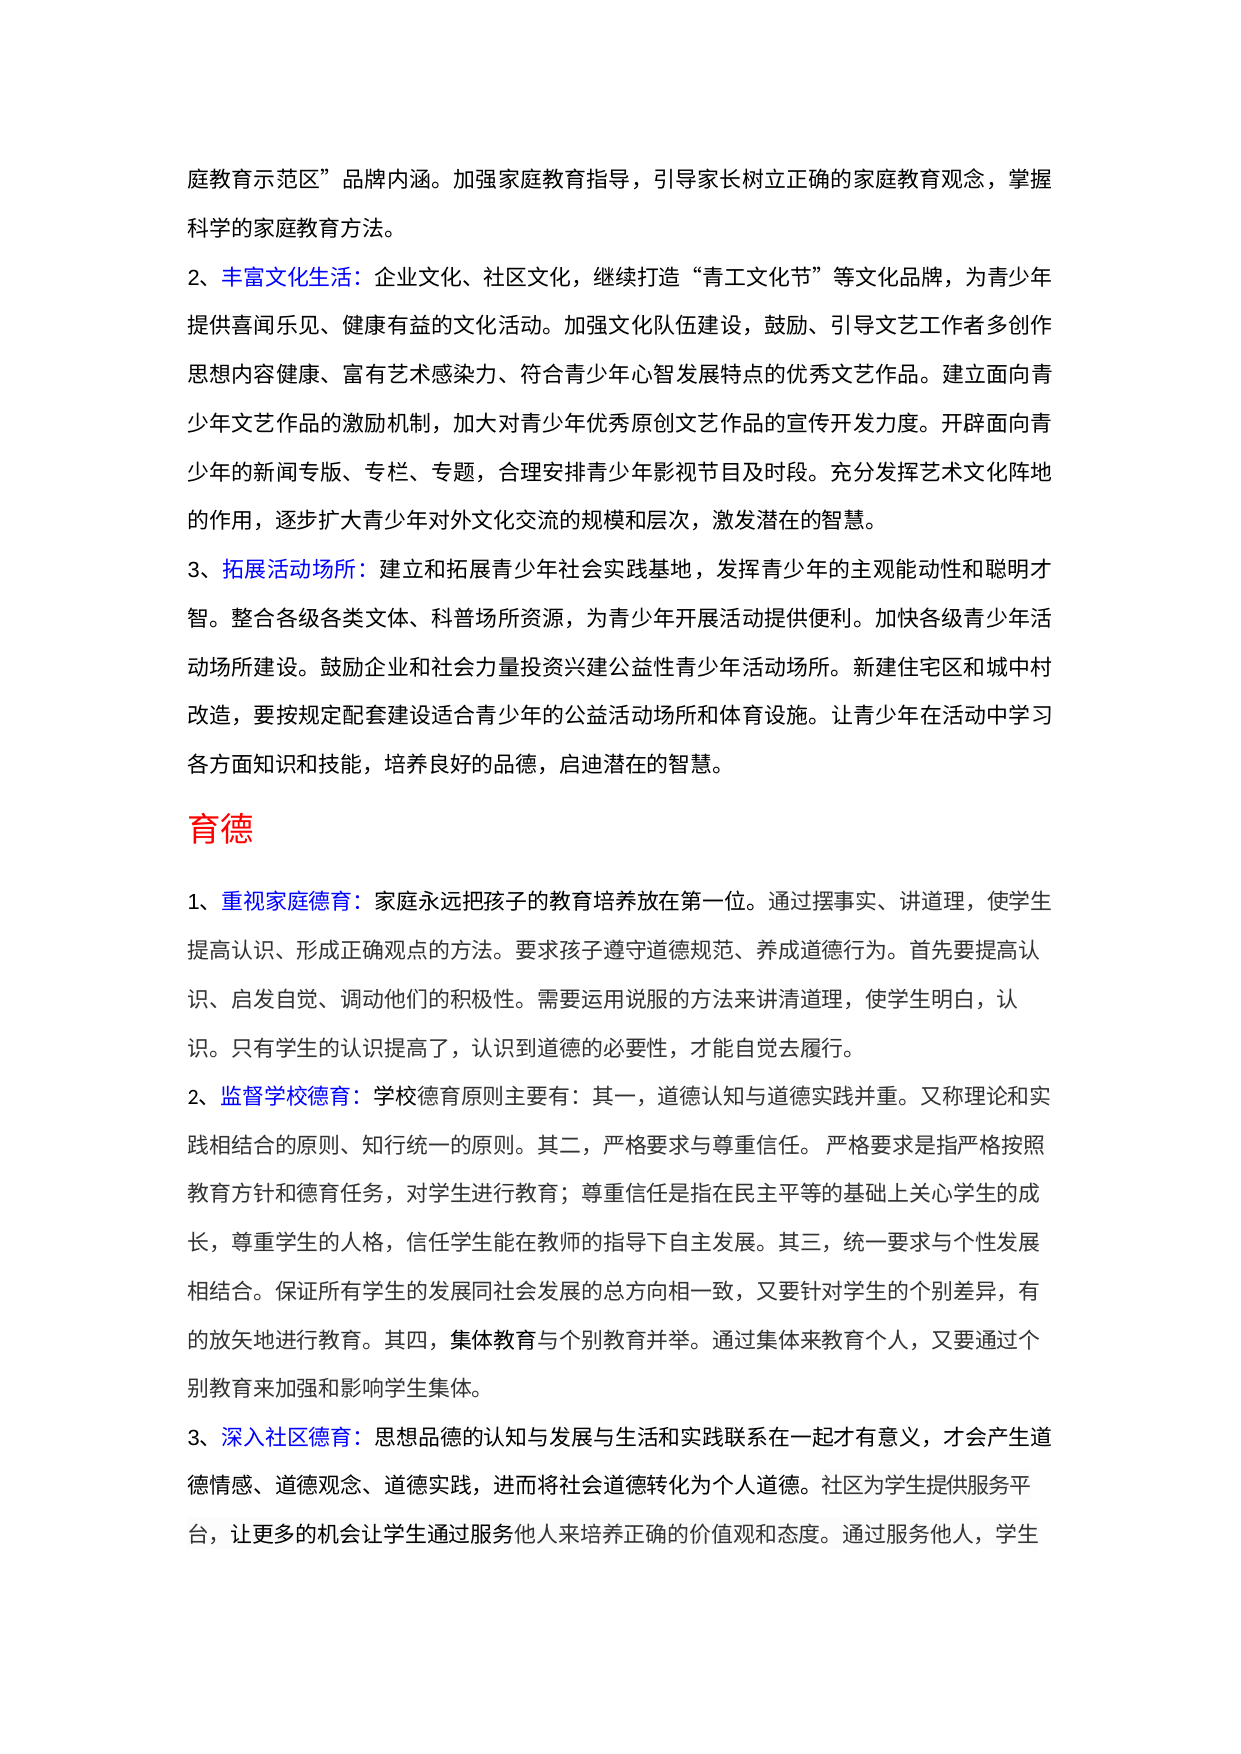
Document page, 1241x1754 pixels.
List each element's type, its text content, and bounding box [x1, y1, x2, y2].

text 2、监督学校德育：学校德育原则主要有：其一，道德认知与道德实践并重。又称理论和实践相结合的原则、知行统一的原则。其二，严格要求与尊重信任。 严格要求是指严格按照教育方针和德育任务，对学生进行教育；尊重信任是指在民主平等的基础上关心学生的成长，尊重学生的人格，信任学生能在教师的指导下自主发展。其三，统一要求与个性发展相结合。保证所有学生的发展同社会发展的总方向相一致，又要针对学生的个别差异，有的放矢地进行教育。其四，集体教育与个别教育并举。通过集体来教育个人，又要通过个别教育来加强和影响学生集体。 [187, 1078, 1053, 1403]
list 2、丰富文化生活：企业文化、社区文化，继续打造“青工文化节”等文化品牌，为青少年提供喜闻乐见、健康有益的文化活动。加强文化队伍建设，鼓励、引导文艺工作者多创作思想内容健康、富有艺术感染力、符合青少年心智发展特点的优秀文艺作品。建立面向青少年文艺作品的激励机制，加大对青少年优秀原创文艺作品的宣传开发力度。开辟面向青少年的新闻专版、专栏、专题，合理安排青少年影视节目及时段。充分发挥艺术文化阵地的作用，逐步扩大青少年对外文化交流的规模和层次，激发潜在的智慧。 3、拓展活动场所：建立和拓展青少年社会实践基地，发挥青少年的主观能动性和聪明才智。整合各级各类文体、科普场所资源，为青少年开展活动提供便利。加快各级青少年活动场所建设。鼓励企业和社会力量投资兴建公益性青少年活动场所。新建住宅区和城中村改造，要按规定配套建设适合青少年的公益活动场所和体育设施。让青少年在活动中学习各方面知识和技能，培养良好的品德，启迪潜在的智慧。 [187, 259, 1053, 779]
text 1、重视家庭德育：家庭永远把孩子的教育培养放在第一位。通过摆事实、讲道理，使学生提高认识、形成正确观点的方法。要求孩子遵守道德规范、养成道德行为。首先要提高认识、启发自觉、调动他们的积极性。需要运用说服的方法来讲清道理，使学生明白，认识。只有学生的认识提高了，认识到道德的必要性，才能自觉去履行。 [187, 884, 1053, 1063]
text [187, 1419, 1053, 1549]
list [187, 162, 1053, 243]
text 育德 [187, 795, 1053, 860]
